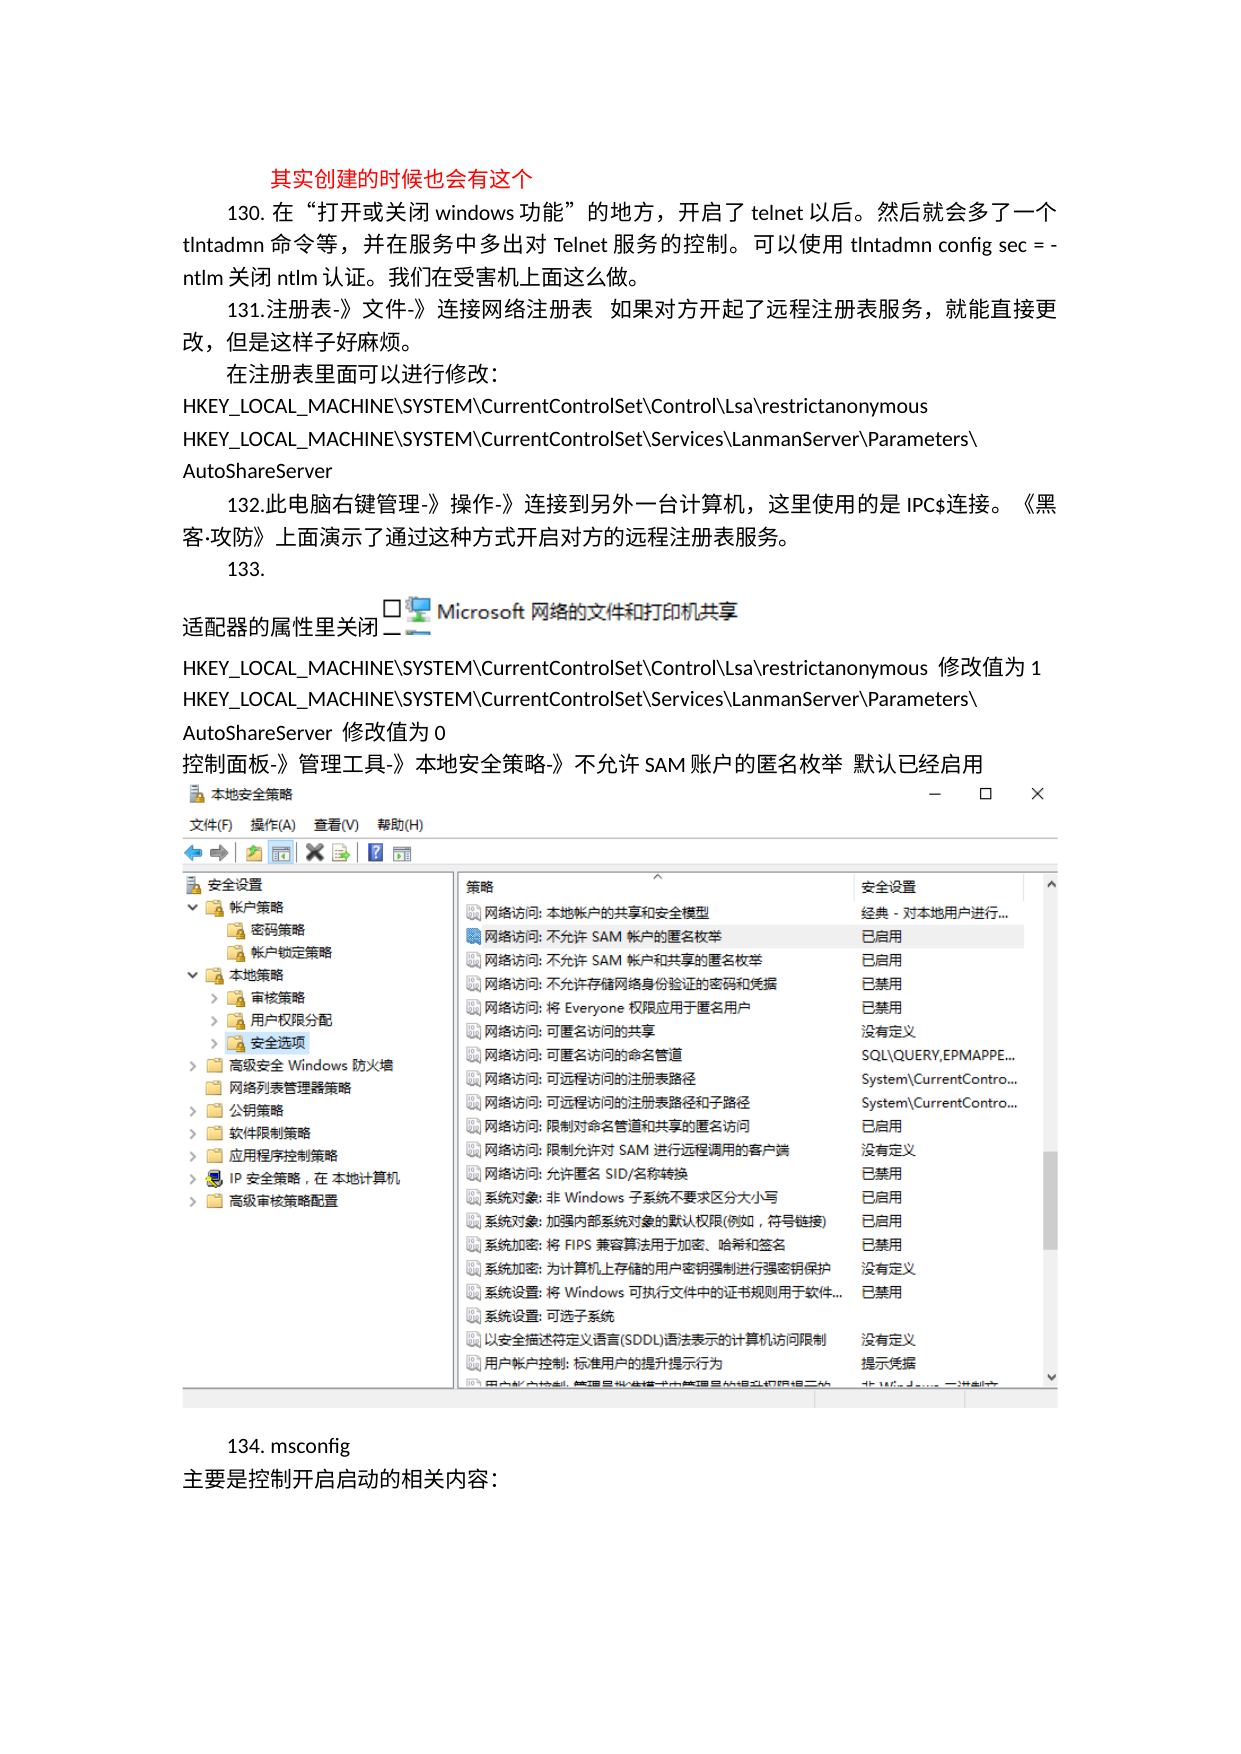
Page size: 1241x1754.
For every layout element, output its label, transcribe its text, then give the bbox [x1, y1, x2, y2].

text 在注册表里面可以进行修改： [183, 357, 1058, 389]
picture [182, 779, 1058, 1408]
text HKEY_LOCAL_MACHINE\SYSTEM\CurrentControlSet\Control\Lsa\restrictanonymous 修改值为1 [183, 649, 1058, 682]
text 130. 在“打开或关闭windows功能”的地方，开启了telnet以后。然后就会多了一个tlntadmn命令等，并在服务中多出对Telnet服务的控制。可以使用tlntadmn config sec = - ntlm 关闭ntlm认证。我们在受害机上面这么做。 [183, 194, 1058, 292]
text 133. [183, 552, 1058, 584]
text 134. msconfig [183, 1429, 1058, 1462]
text 控制面板-》管理工具-》本地安全策略-》不允许SAM账户的匿名枚举 默认已经启用 [183, 747, 1058, 779]
picture [379, 592, 755, 635]
text HKEY_LOCAL_MACHINE\SYSTEM\CurrentControlSet\Services\LanmanServer\Parameters\AutoShareServer 修改值为0 [183, 682, 1058, 747]
text HKEY_LOCAL_MACHINE\SYSTEM\CurrentControlSet\Control\Lsa\restrictanonymous [183, 389, 1058, 422]
text 主要是控制开启启动的相关内容： [183, 1462, 1058, 1494]
text 131.注册表-》文件-》连接网络注册表 如果对方开起了远程注册表服务，就能直接更改，但是这样子好麻烦。 [183, 292, 1058, 357]
text HKEY_LOCAL_MACHINE\SYSTEM\CurrentControlSet\Services\LanmanServer\Parameters\AutoShareServer [183, 422, 1058, 487]
text 132.此电脑右键管理-》操作-》连接到另外一台计算机，这里使用的是IPC$连接。《黑客·攻防》上面演示了通过这种方式开启对方的远程注册表服务。 [183, 487, 1058, 552]
text 其实创建的时候也会有这个 [183, 162, 1058, 194]
